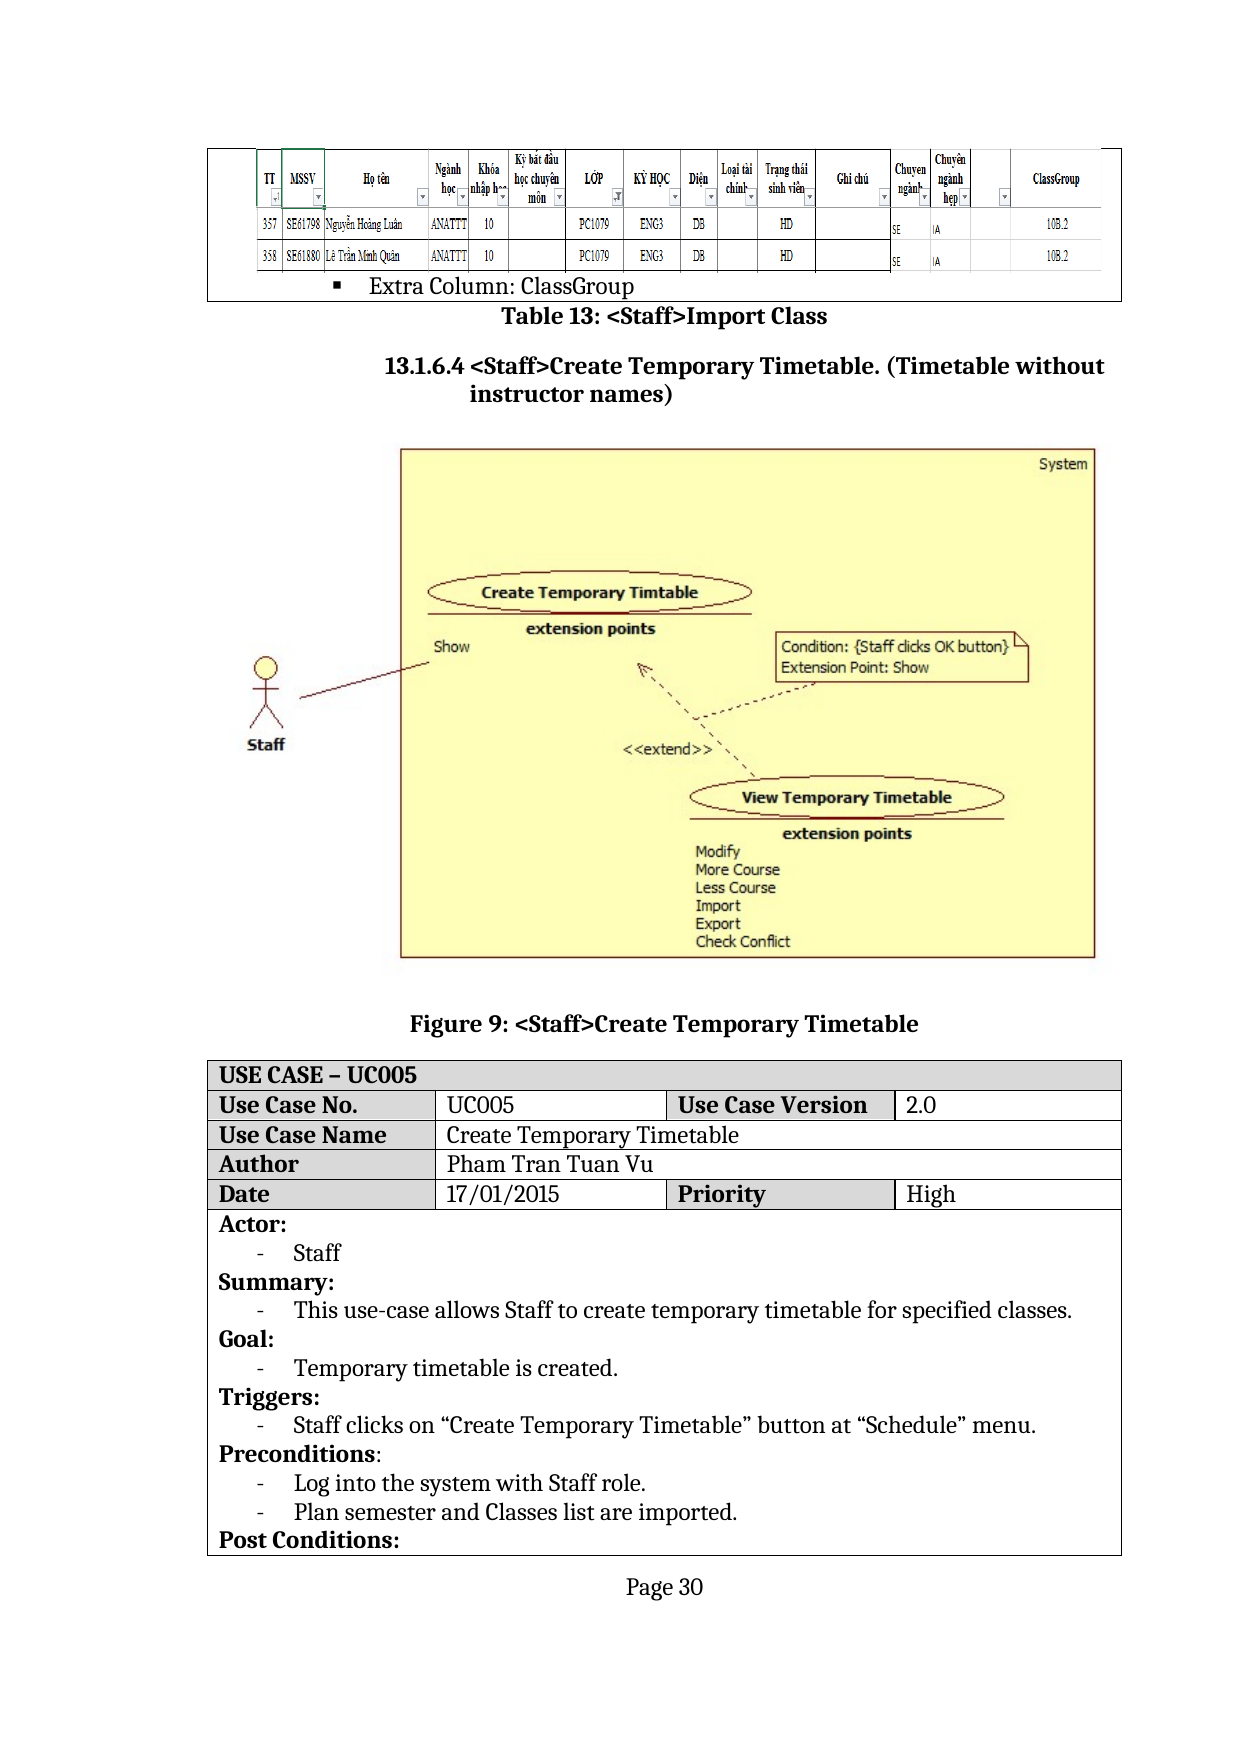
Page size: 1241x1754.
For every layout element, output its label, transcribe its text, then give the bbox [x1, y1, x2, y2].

table_cell 2.0 [896, 1091, 1121, 1119]
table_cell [208, 149, 1121, 301]
table_cell Use Case Version [667, 1091, 894, 1119]
picture [206, 421, 1123, 986]
table_cell Use Case Name [208, 1121, 435, 1149]
picture [256, 148, 1102, 273]
table_cell 17/01/2015 [436, 1180, 666, 1209]
subtitle <Staff>Create Temporary Timetable. (Timetable without instructor names) [385, 352, 1122, 409]
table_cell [208, 1210, 1121, 1555]
table_cell High [896, 1180, 1121, 1209]
table_header USE CASE – UC005 [208, 1061, 1121, 1090]
table_cell Date [208, 1180, 435, 1209]
table_cell Use Case No. [208, 1091, 435, 1119]
table_cell UC005 [436, 1091, 666, 1119]
table_cell Create Temporary Timetable [436, 1121, 1121, 1149]
table_cell Priority [667, 1180, 894, 1209]
table_cell Pham Tran Tuan Vu [436, 1150, 1121, 1179]
table_cell Author [208, 1150, 435, 1179]
